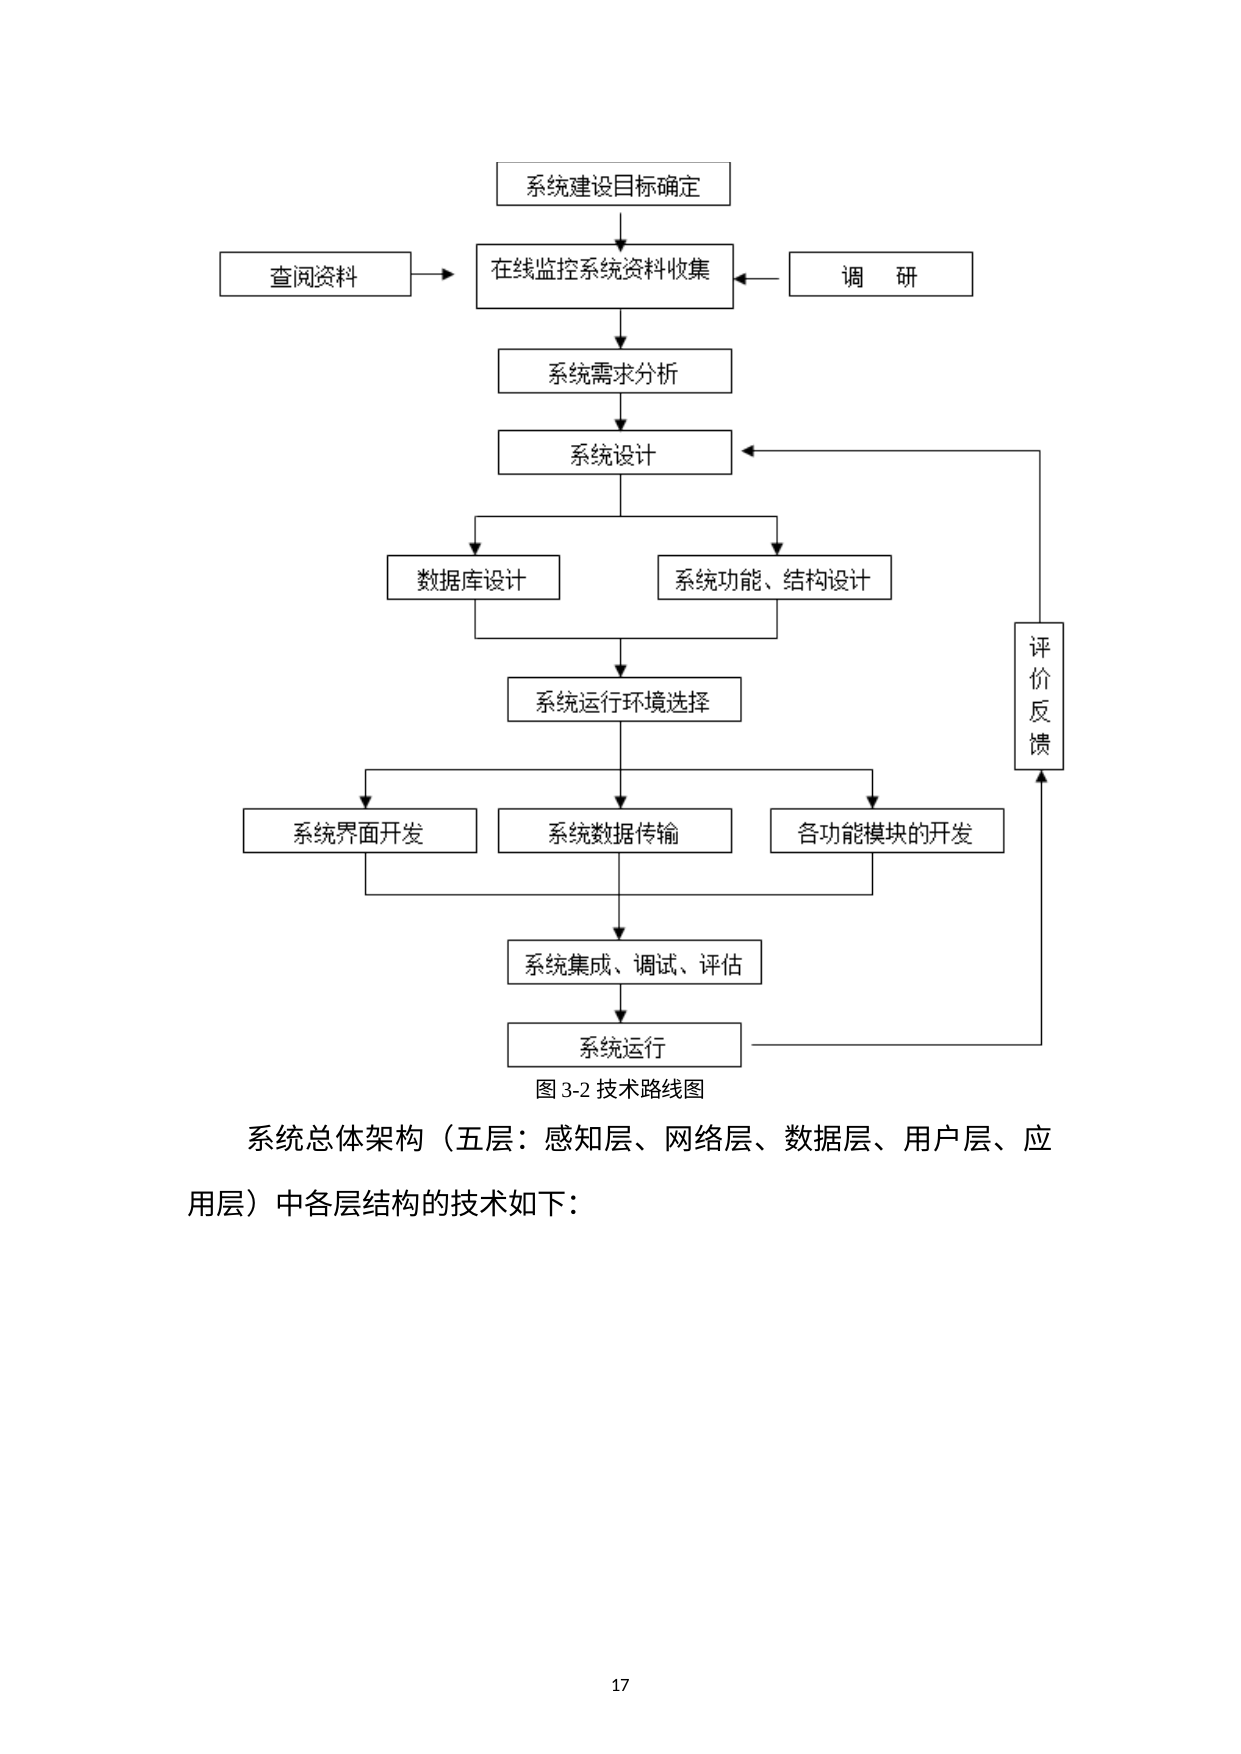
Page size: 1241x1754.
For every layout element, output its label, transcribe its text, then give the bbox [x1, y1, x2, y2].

picture [218, 162, 1065, 1071]
text 系统总体架构（五层：感知层、网络层、数据层、用户层、应用层）中各层结构的技术如下： [187, 1104, 1053, 1234]
text 图3-2 技术路线图 [187, 1072, 1053, 1104]
